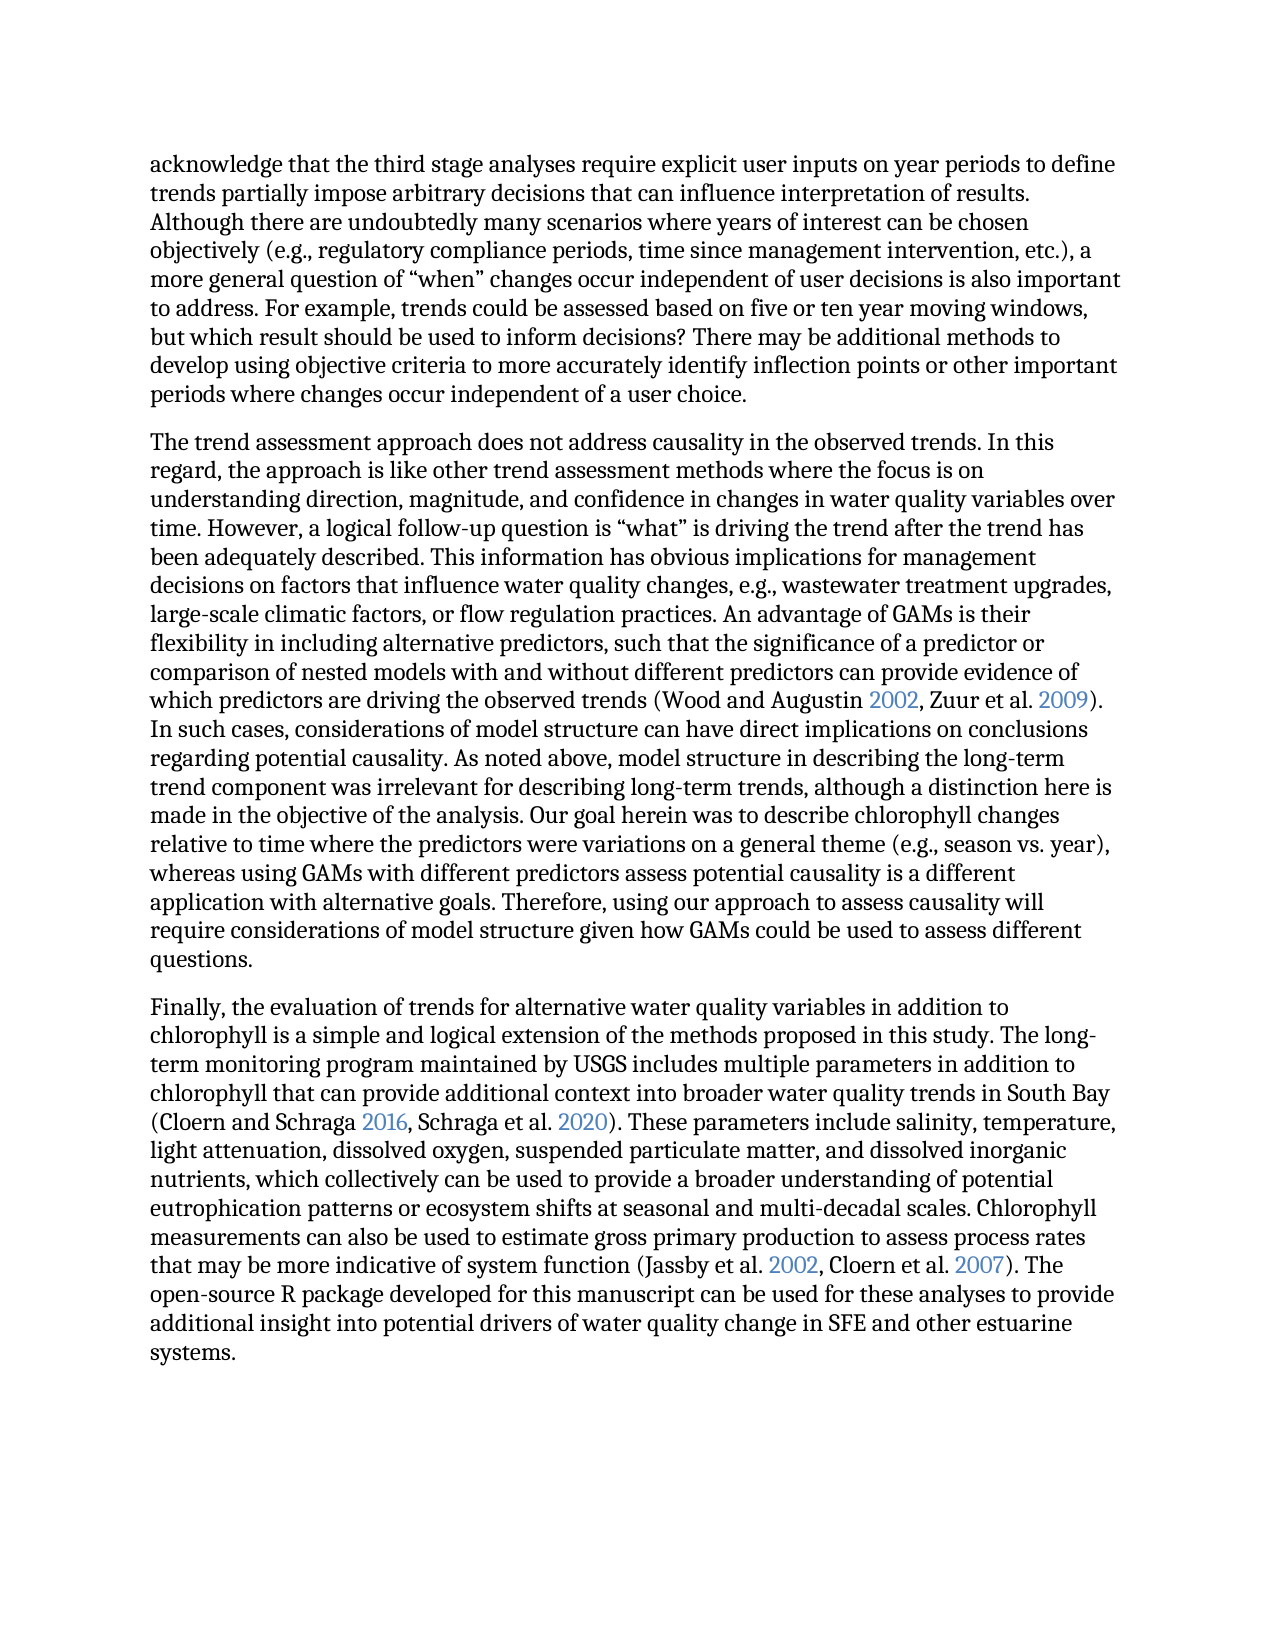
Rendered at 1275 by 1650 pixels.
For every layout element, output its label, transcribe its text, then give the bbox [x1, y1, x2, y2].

text The trend assessment approach does not address causality in the observed trends. In this regard, the approach is like other trend assessment methods where the focus is on understanding direction, magnitude, and confidence in changes in water quality variables over time. However, a logical follow-up question is “what” is driving the trend after the trend has been adequately described. This information has obvious implications for management decisions on factors that influence water quality changes, e.g., wastewater treatment upgrades, large-scale climatic factors, or flow regulation practices. An advantage of GAMs is their flexibility in including alternative predictors, such that the significance of a predictor or comparison of nested models with and without different predictors can provide evidence of which predictors are driving the observed trends (Wood and Augustin 2002, Zuur et al. 2009). In such cases, considerations of model structure can have direct implications on conclusions regarding potential causality. As noted above, model structure in describing the long-term trend component was irrelevant for describing long-term trends, although a distinction here is made in the objective of the analysis. Our goal herein was to describe chlorophyll changes relative to time where the predictors were variations on a general theme (e.g., season vs. year), whereas using GAMs with different predictors assess potential causality is a different application with alternative goals. Therefore, using our approach to assess causality will require considerations of model structure given how GAMs could be used to assess different questions. [150, 427, 1125, 974]
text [150, 150, 1125, 409]
text Finally, the evaluation of trends for alternative water quality variables in addition to chlorophyll is a simple and logical extension of the methods proposed in this study. The long-term monitoring program maintained by USGS includes multiple parameters in addition to chlorophyll that can provide additional context into broader water quality trends in South Bay (Cloern and Schraga 2016, Schraga et al. 2020). These parameters include salinity, temperature, light attenuation, dissolved oxygen, suspended particulate matter, and dissolved inorganic nutrients, which collectively can be used to provide a broader understanding of potential eutrophication patterns or ecosystem shifts at seasonal and multi-decadal scales. Chlorophyll measurements can also be used to estimate gross primary production to assess process rates that may be more indicative of system function (Jassby et al. 2002, Cloern et al. 2007). The open-source R package developed for this manuscript can be used for these analyses to provide additional insight into potential drivers of water quality change in SFE and other estuarine systems. [150, 992, 1125, 1366]
